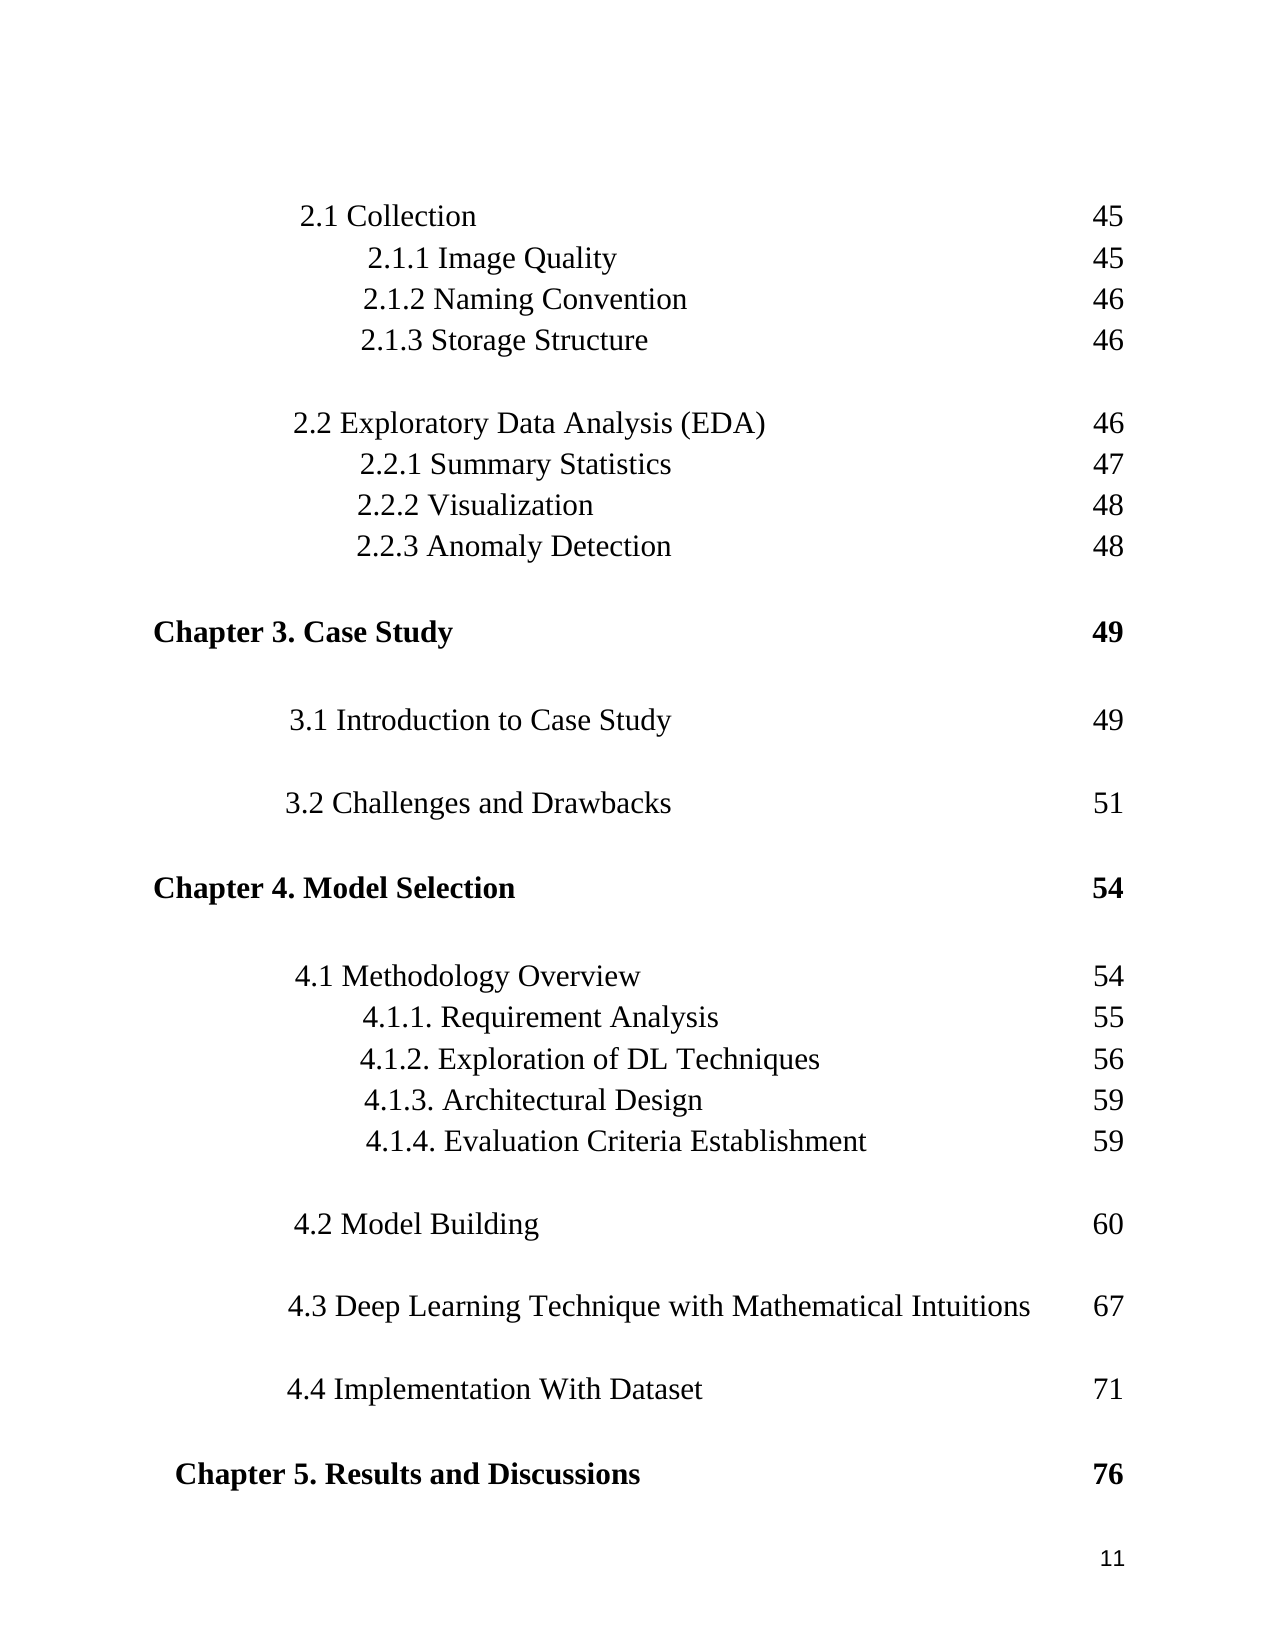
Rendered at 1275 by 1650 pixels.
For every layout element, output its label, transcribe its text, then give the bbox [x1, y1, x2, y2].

text 3.1 Introduction to Case Study 49 [150, 701, 1125, 737]
text 4.4 Implementation With Dataset 71 [150, 1370, 1125, 1406]
text 4.1.4. Evaluation Criteria Establishment 59 [225, 1122, 1125, 1158]
text 2.2 Exploratory Data Analysis (EDA) 46 [225, 404, 1125, 440]
text 4.1 Methodology Overview 54 [150, 957, 1125, 993]
text 2.2.2 Visualization 48 [300, 486, 1125, 522]
text 4.3 Deep Learning Technique with Mathematical Intuitions 67 [150, 1287, 1125, 1323]
text 2.2.3 Anomaly Detection 48 [300, 528, 1125, 563]
text 2.1 Collection 45 [150, 197, 1125, 233]
text 2.1.1 Image Quality 45 [150, 239, 1125, 275]
text 4.2 Model Building 60 [225, 1205, 1125, 1241]
text Chapter 4. Model Selection 54 [150, 869, 1125, 905]
text 2.1.3 Storage Structure 46 [300, 321, 1125, 357]
text 4.1.2. Exploration of DL Techniques 56 [225, 1040, 1125, 1076]
text 4.1.3. Architectural Design 59 [225, 1081, 1125, 1117]
text Chapter 5. Results and Discussions 76 [150, 1455, 1125, 1491]
text Chapter 3. Case Study 49 [150, 613, 1125, 649]
text 2.1.2 Naming Convention 46 [300, 280, 1125, 316]
text 3.2 Challenges and Drawbacks 51 [150, 784, 1125, 820]
text 4.1.1. Requirement Analysis 55 [225, 999, 1125, 1034]
text 2.2.1 Summary Statistics 47 [300, 445, 1125, 481]
